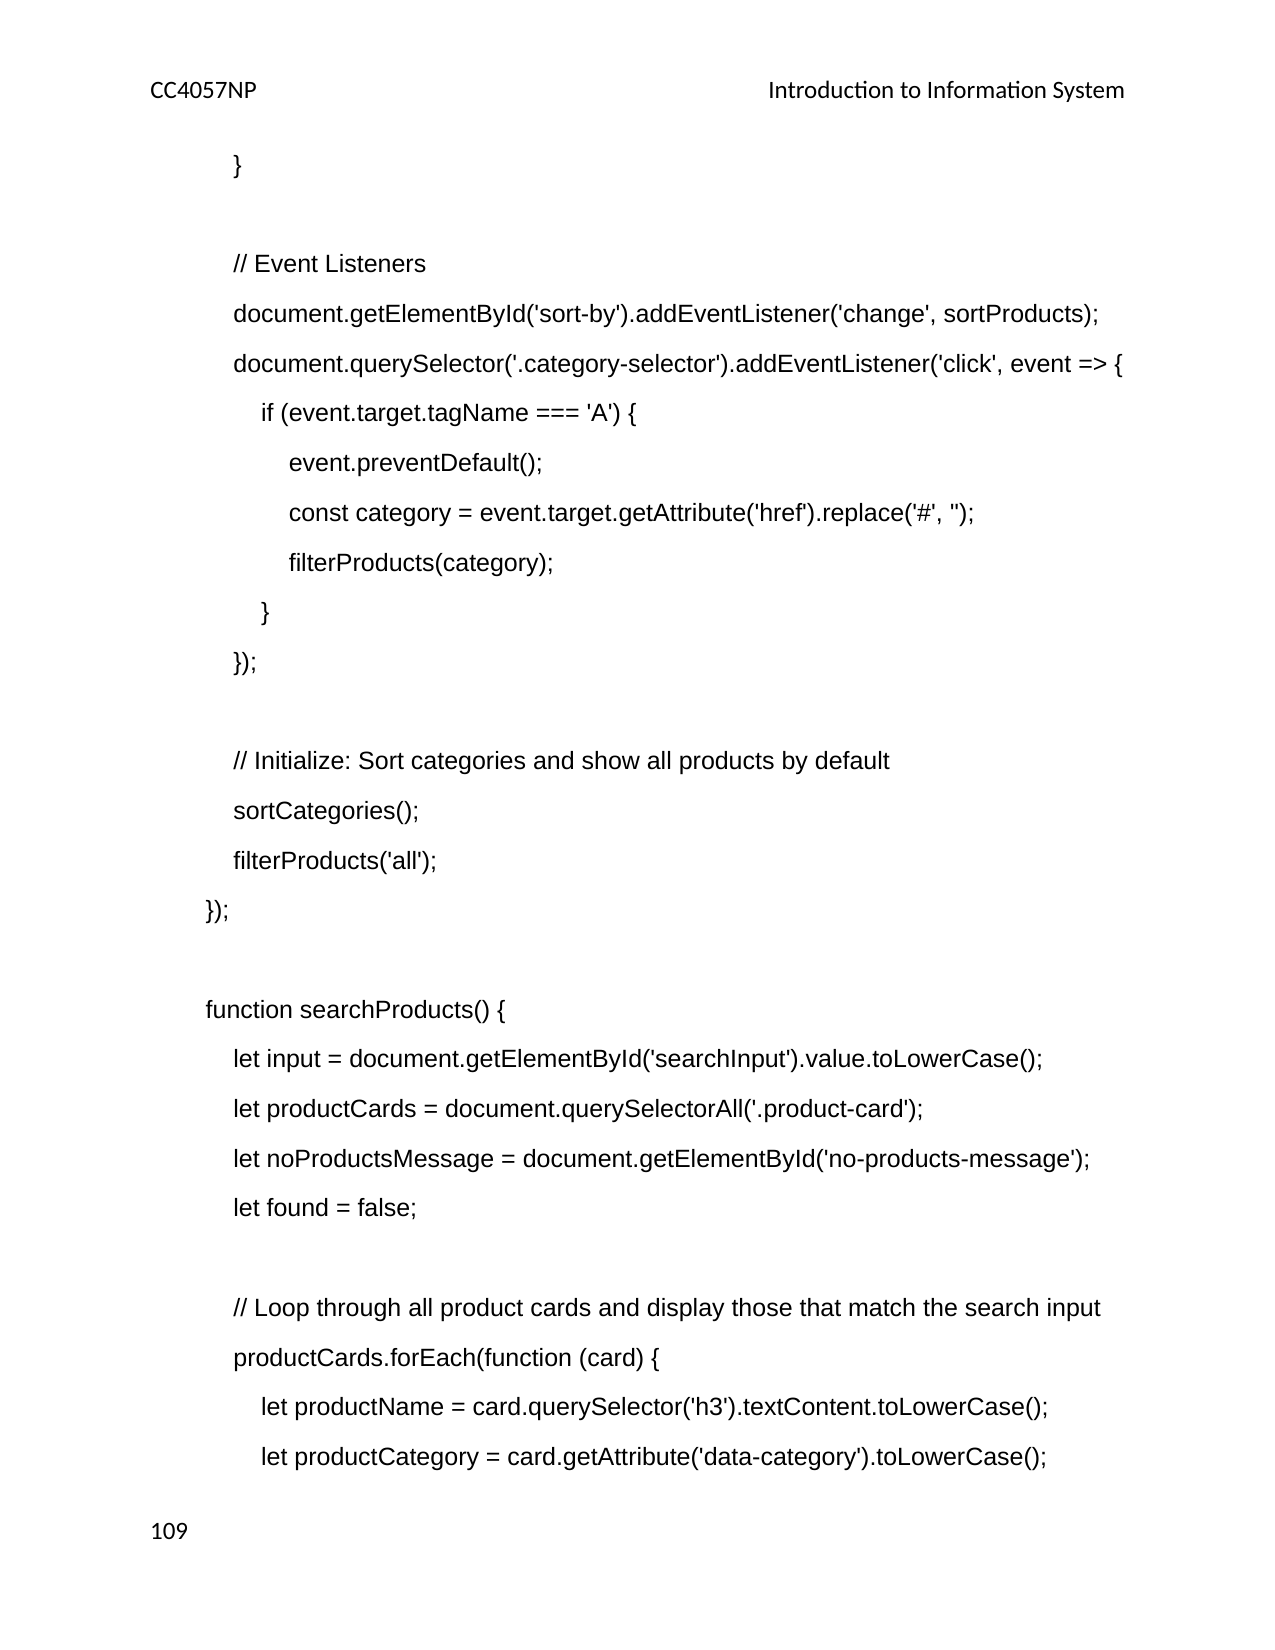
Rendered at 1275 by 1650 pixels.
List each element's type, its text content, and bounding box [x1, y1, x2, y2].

text } [150, 150, 1125, 179]
text const category = event.target.getAttribute('href').replace('#', ''); [150, 498, 1125, 527]
text let productName = card.querySelector('h3').textContent.toLowerCase(); [150, 1392, 1125, 1421]
text sortCategories(); [150, 796, 1125, 825]
text function searchProducts() { [150, 995, 1125, 1023]
text let productCards = document.querySelectorAll('.product-card'); [150, 1094, 1125, 1123]
text }); [150, 895, 1125, 924]
text let found = false; [150, 1193, 1125, 1222]
text if (event.target.tagName === 'A') { [150, 398, 1125, 427]
text // Loop through all product cards and display those that match the search input [150, 1293, 1125, 1322]
text document.getElementById('sort-by').addEventListener('change', sortProducts); [150, 299, 1125, 328]
text document.querySelector('.category-selector').addEventListener('click', event => { [150, 349, 1125, 377]
text } [150, 597, 1125, 626]
text let input = document.getElementById('searchInput').value.toLowerCase(); [150, 1044, 1125, 1073]
text // Initialize: Sort categories and show all products by default [150, 746, 1125, 775]
text filterProducts(category); [150, 547, 1125, 576]
text // Event Listeners [150, 249, 1125, 278]
text let noProductsMessage = document.getElementById('no-products-message'); [150, 1144, 1125, 1172]
text filterProducts('all'); [150, 846, 1125, 874]
text let productCategory = card.getAttribute('data-category').toLowerCase(); [150, 1442, 1125, 1471]
text productCards.forEach(function (card) { [150, 1342, 1125, 1371]
text }); [150, 647, 1125, 676]
text event.preventDefault(); [150, 448, 1125, 477]
